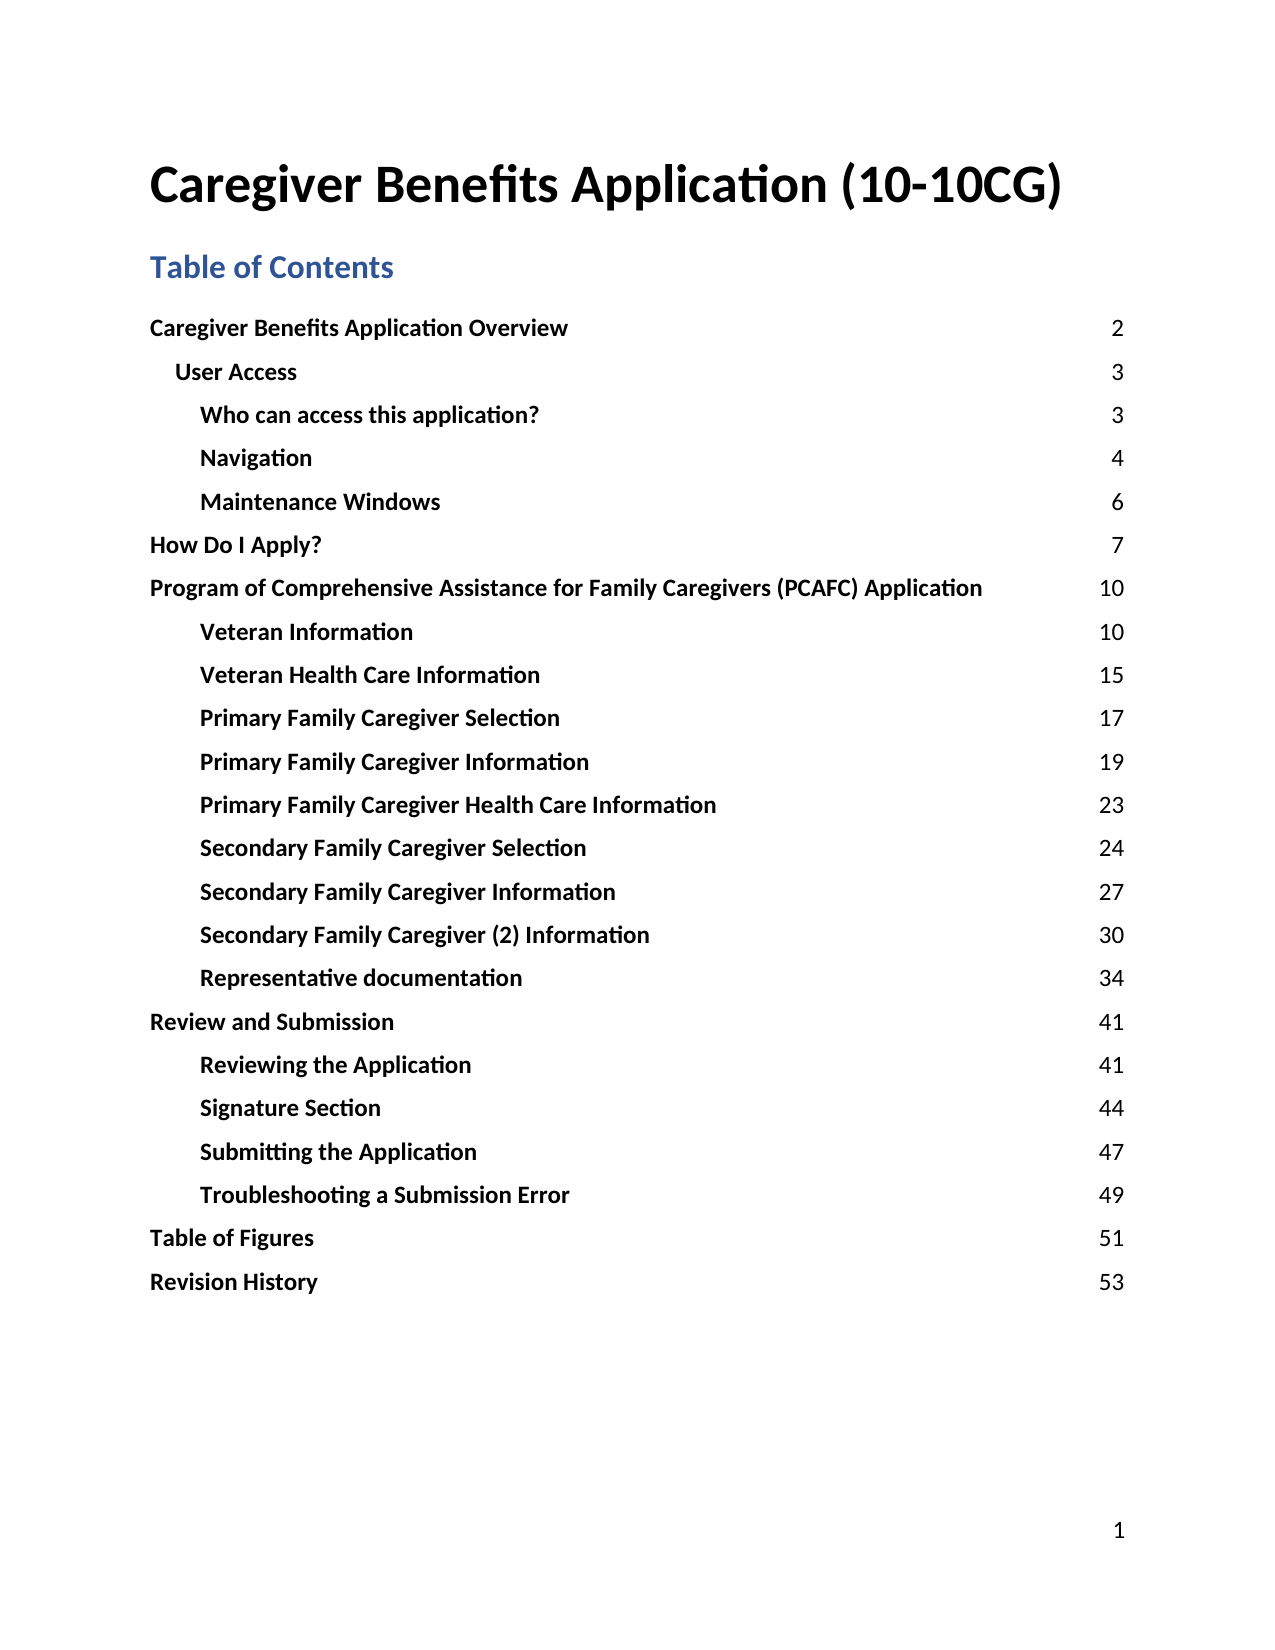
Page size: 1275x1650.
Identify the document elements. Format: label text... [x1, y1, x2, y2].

text Table of Contents [150, 246, 1125, 287]
text Caregiver Benefits Application (10-10CG) [150, 150, 1125, 216]
